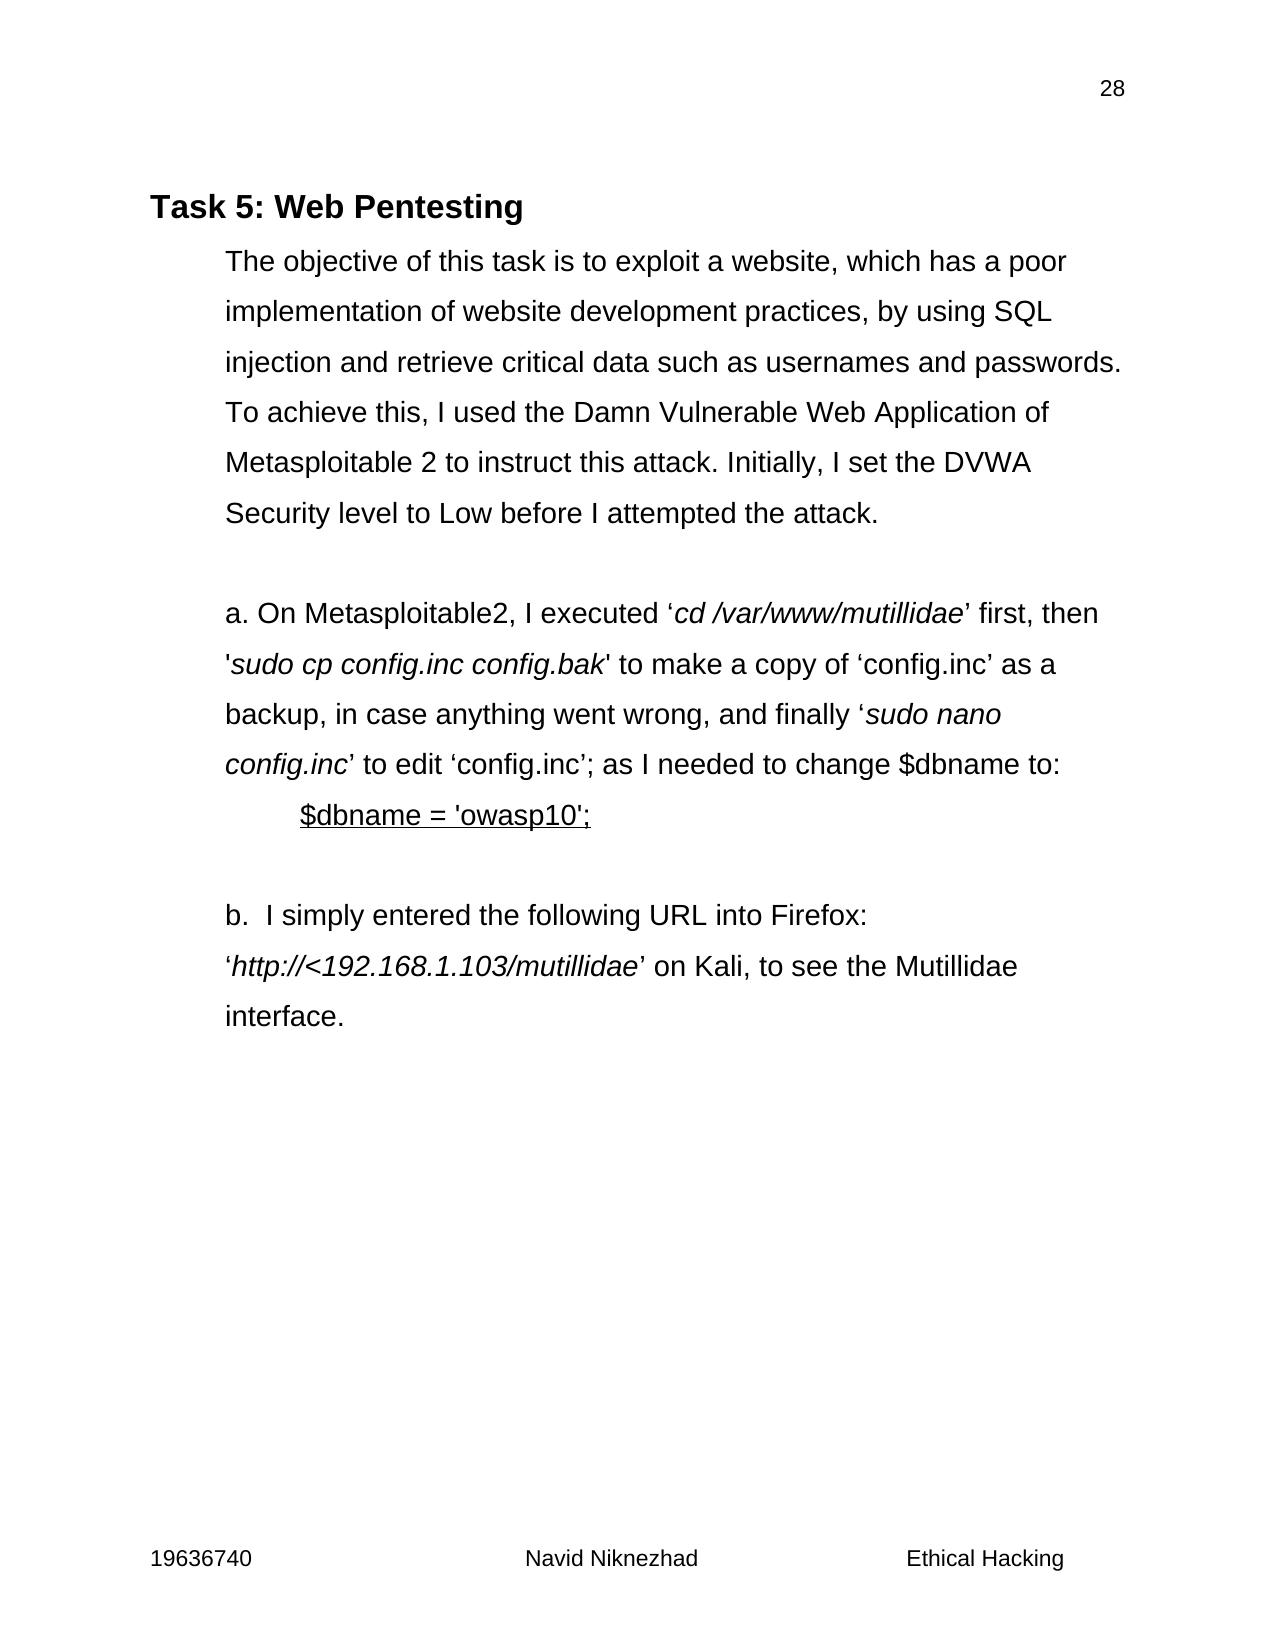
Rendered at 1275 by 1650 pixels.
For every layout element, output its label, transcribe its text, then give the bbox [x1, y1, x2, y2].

text a. On Metasploitable2, I executed ‘cd /var/www/mutillidae’ first, then 'sudo cp config.inc config.bak' to make a copy of ‘config.inc’ as a backup, in case anything went wrong, and finally ‘sudo nano config.inc’ to edit ‘config.inc’; as I needed to change $dbname to: [225, 596, 1125, 781]
text $dbname = 'owasp10'; [225, 798, 1125, 831]
subtitle Task 5: Web Pentesting [150, 187, 1125, 226]
text The objective of this task is to exploit a website, which has a poor implementation of website development practices, by using SQL injection and retrieve critical data such as usernames and passwords. To achieve this, I used the Damn Vulnerable Web Application of Metasploitable 2 to instruct this attack. Initially, I set the DVWA Security level to Low before I attempted the attack. [225, 244, 1125, 529]
text b. I simply entered the following URL into Firefox: ‘http://<192.168.1.103/mutillidae’ on Kali, to see the Mutillidae interface. [225, 898, 1125, 1032]
